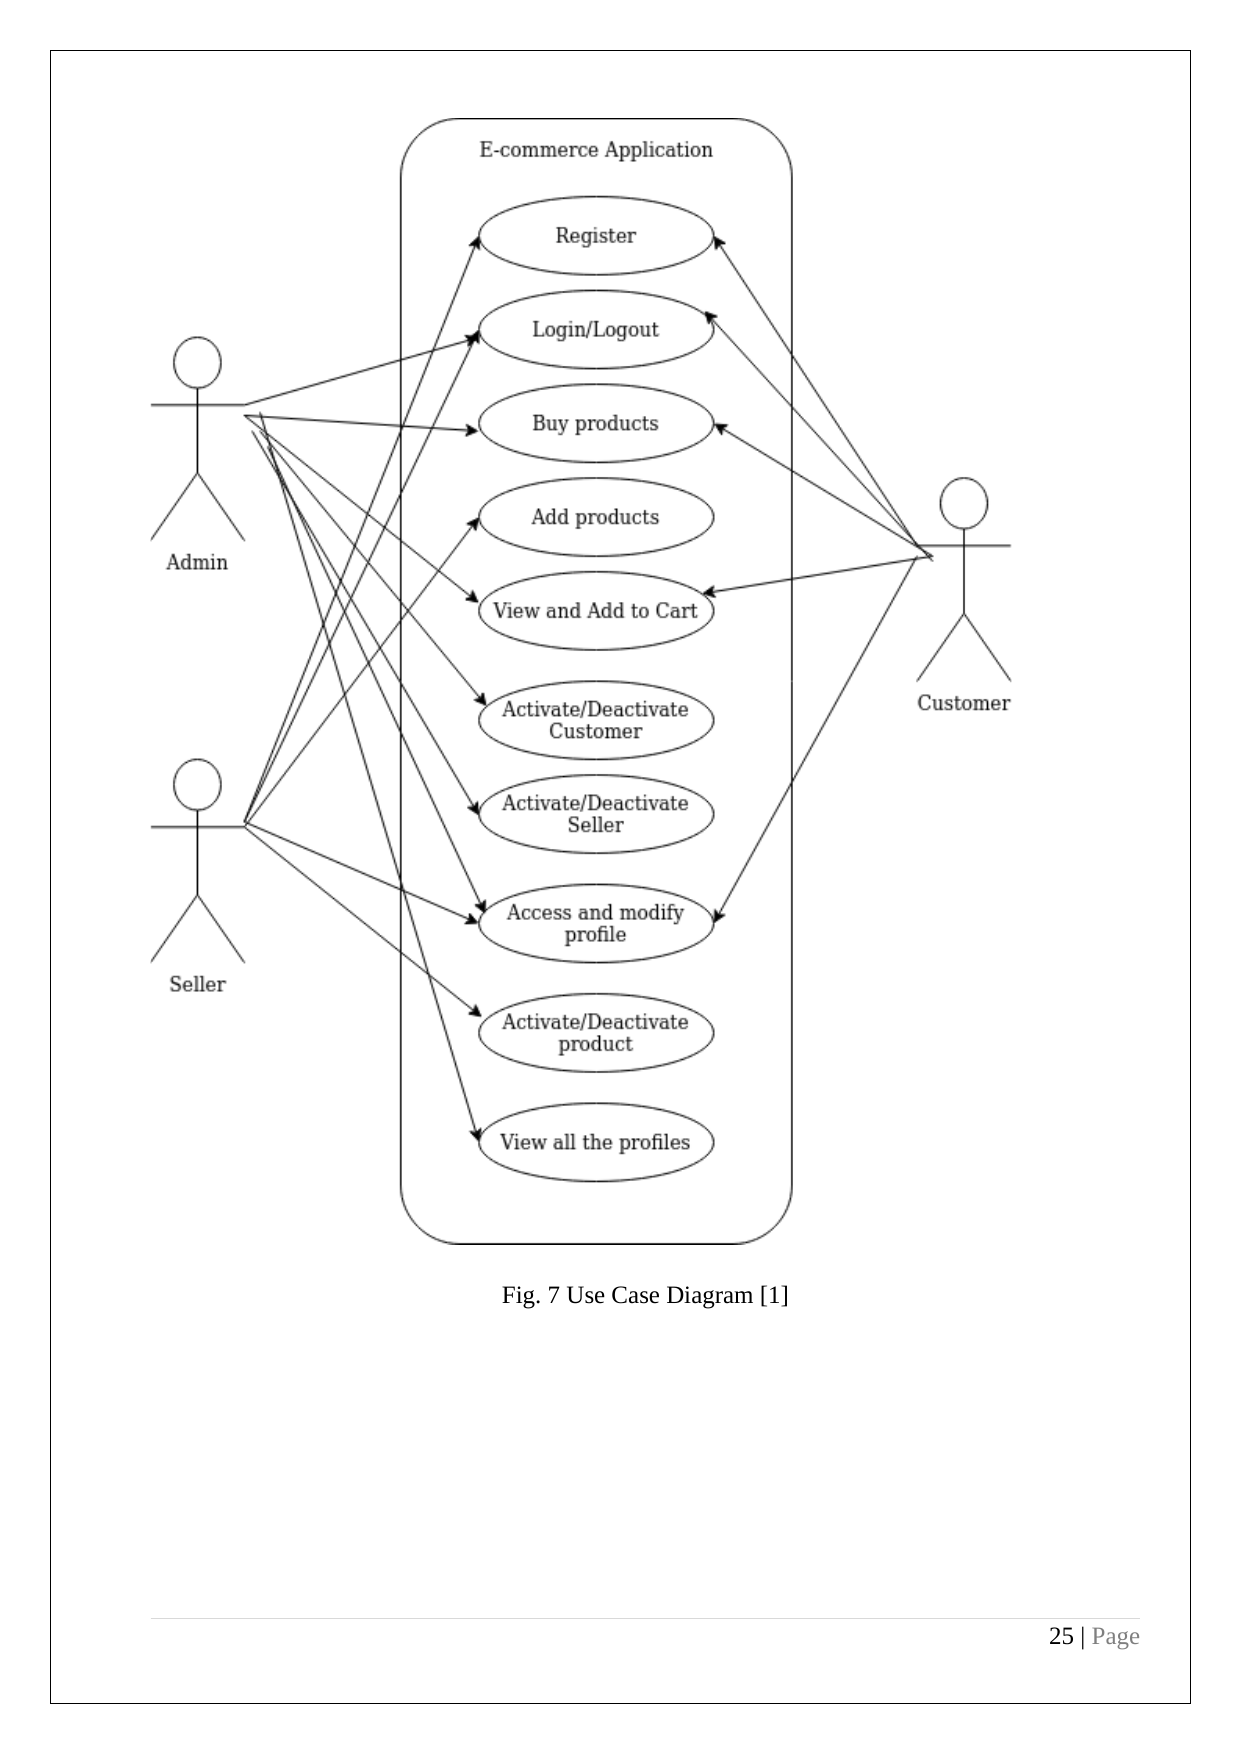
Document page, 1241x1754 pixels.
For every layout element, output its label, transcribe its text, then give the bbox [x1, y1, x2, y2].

picture [150, 118, 1012, 1245]
text Fig. 7 Use Case Diagram [1] [151, 1280, 1140, 1309]
